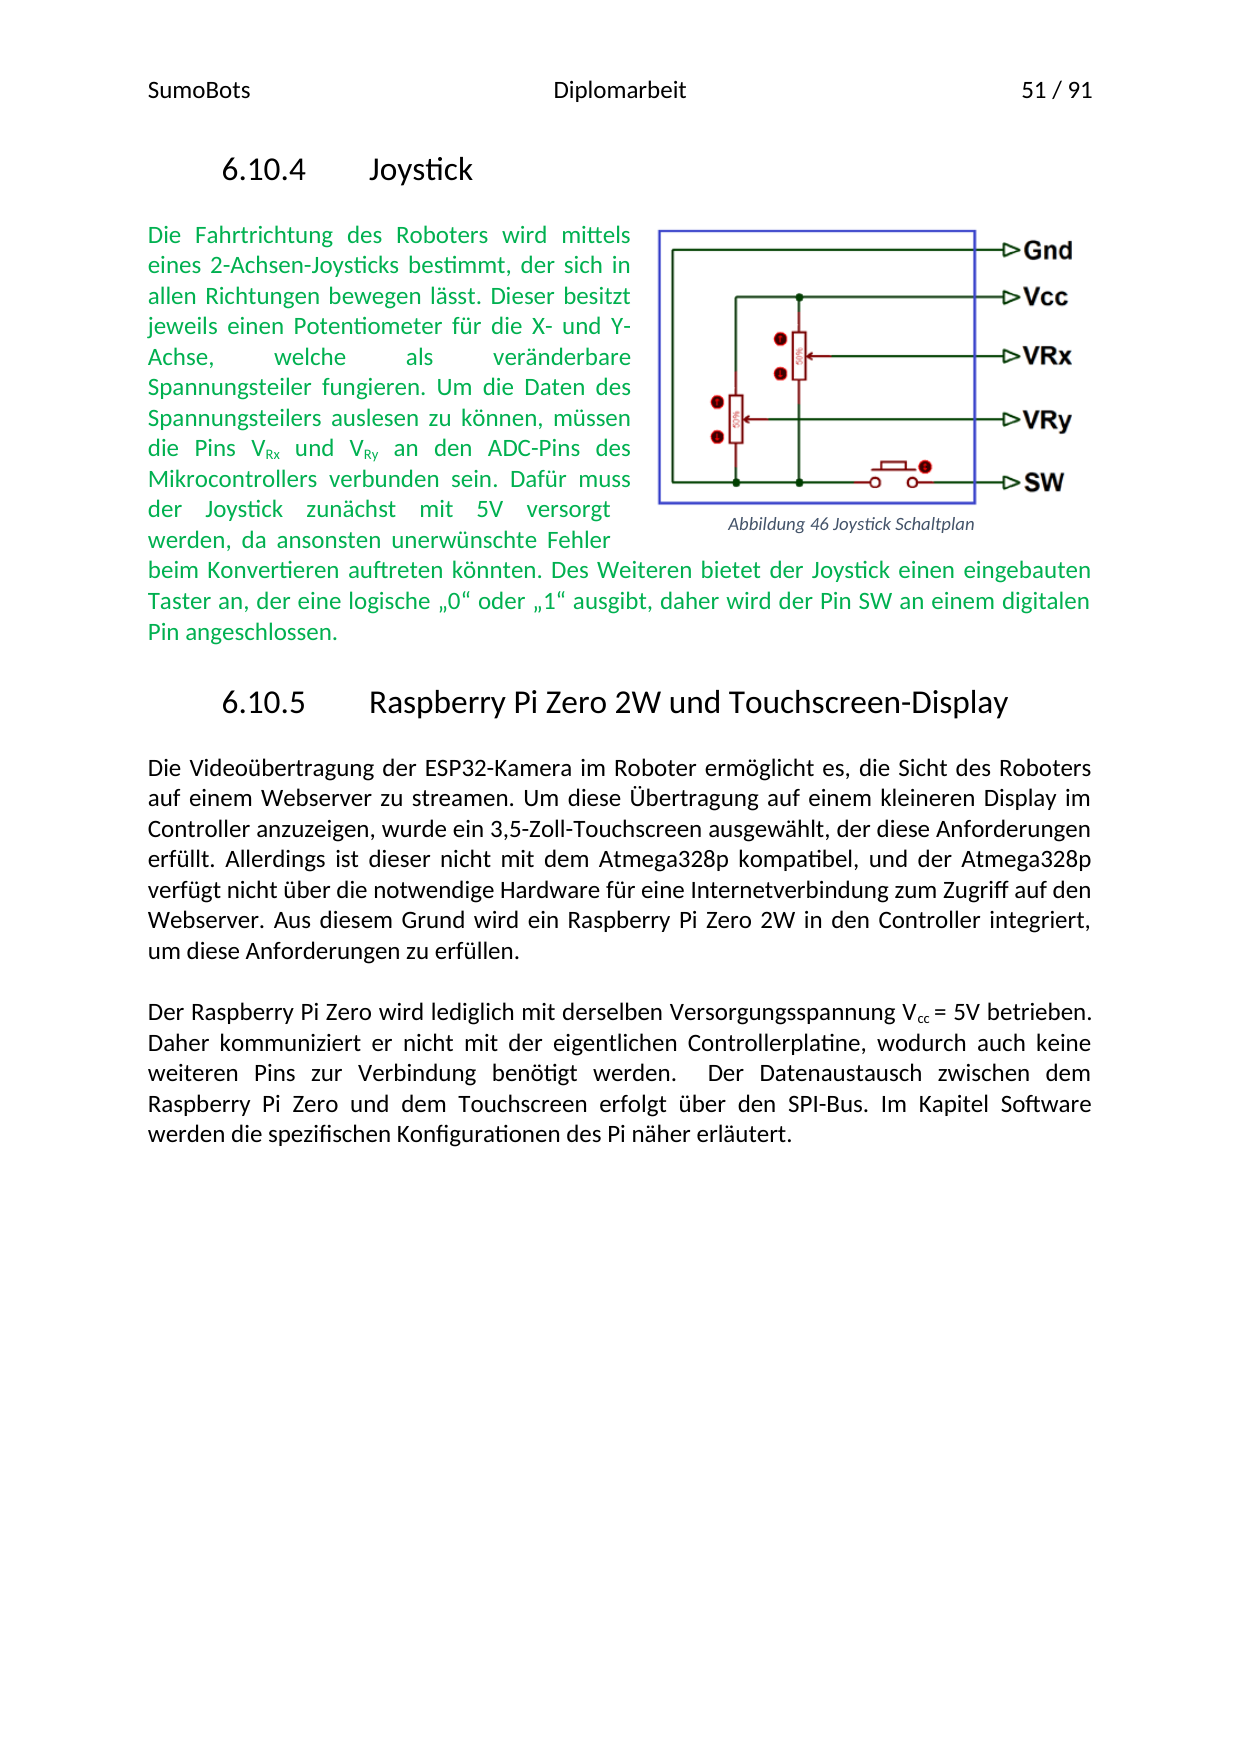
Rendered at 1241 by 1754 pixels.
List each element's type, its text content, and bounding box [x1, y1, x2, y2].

picture [650, 220, 1093, 519]
text Der Raspberry Pi Zero wird lediglich mit derselben Versorgungsspannung Vcc = 5V betrieben. Daher kommuniziert er nicht mit der eigentlichen Controllerplatine, wodurch auch keine weiteren Pins zur Verbindung benötigt werden. Der Datenaustausch zwischen dem Raspberry Pi Zero und dem Touchscreen erfolgt über den SPI-Bus. Im Kapitel Software werden die spezifischen Konfigurationen des Pi näher erläutert. [148, 996, 1093, 1149]
text Die Videoübertragung der ESP32-Kamera im Roboter ermöglicht es, die Sicht des Roboters auf einem Webserver zu streamen. Um diese Übertragung auf einem kleineren Display im Controller anzuzeigen, wurde ein 3,5-Zoll-Touchscreen ausgewählt, der diese Anforderungen erfüllt. Allerdings ist dieser nicht mit dem Atmega328p kompatibel, und der Atmega328p verfügt nicht über die notwendige Hardware für eine Internetverbindung zum Zugriff auf den Webserver. Aus diesem Grund wird ein Raspberry Pi Zero 2W in den Controller integriert, um diese Anforderungen zu erfüllen. [148, 752, 1093, 966]
subtitle Joystick [221, 148, 1093, 188]
subtitle Raspberry Pi Zero 2W und Touchscreen-Display [221, 681, 1093, 722]
